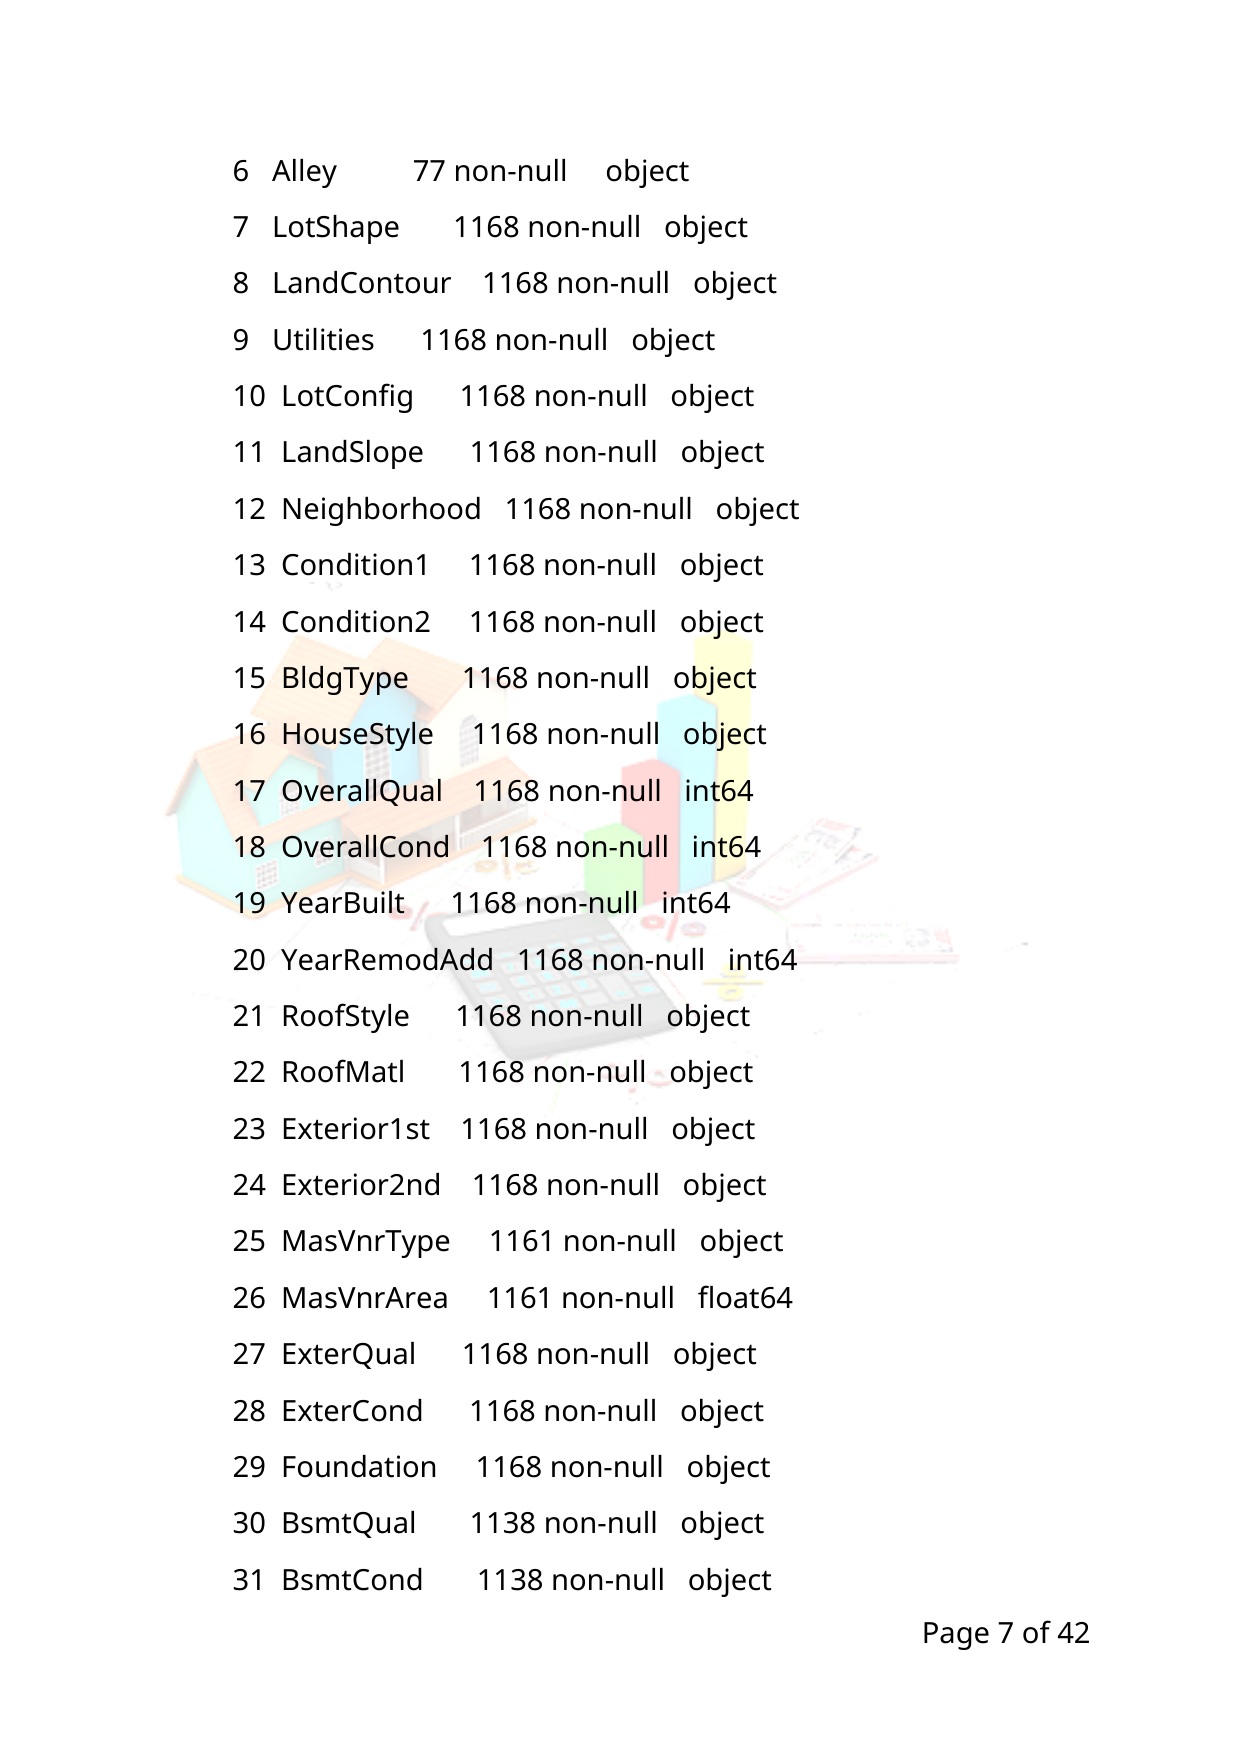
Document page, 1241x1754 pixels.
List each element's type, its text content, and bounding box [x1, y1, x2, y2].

text 30 BsmtQual 1138 non-null object [225, 1502, 1090, 1542]
text 10 LotConfig 1168 non-null object [225, 375, 1090, 415]
text 12 Neighborhood 1168 non-null object [225, 488, 1090, 528]
text 14 Condition2 1168 non-null object [225, 601, 1090, 641]
text 7 LotShape 1168 non-null object [225, 206, 1090, 246]
text 22 RoofMatl 1168 non-null object [225, 1052, 1090, 1091]
text 19 YearBuilt 1168 non-null int64 [225, 883, 1090, 922]
text 17 OverallQual 1168 non-null int64 [225, 770, 1090, 809]
text 20 YearRemodAdd 1168 non-null int64 [225, 939, 1090, 979]
text 15 BldgType 1168 non-null object [225, 657, 1090, 697]
text 25 MasVnrType 1161 non-null object [225, 1221, 1090, 1260]
text 6 Alley 77 non-null object [225, 150, 1090, 190]
text 8 LandContour 1168 non-null object [225, 263, 1090, 302]
text 23 Exterior1st 1168 non-null object [225, 1108, 1090, 1148]
text 31 BsmtCond 1138 non-null object [225, 1559, 1090, 1598]
text 18 OverallCond 1168 non-null int64 [225, 826, 1090, 866]
text 21 RoofStyle 1168 non-null object [225, 995, 1090, 1035]
text 11 LandSlope 1168 non-null object [225, 432, 1090, 471]
text 29 Foundation 1168 non-null object [225, 1446, 1090, 1486]
text 28 ExterCond 1168 non-null object [225, 1390, 1090, 1429]
text 26 MasVnrArea 1161 non-null float64 [225, 1277, 1090, 1317]
text 13 Condition1 1168 non-null object [225, 544, 1090, 584]
text 27 ExterQual 1168 non-null object [225, 1333, 1090, 1373]
text 9 Utilities 1168 non-null object [225, 319, 1090, 359]
text 16 HouseStyle 1168 non-null object [225, 713, 1090, 753]
text 24 Exterior2nd 1168 non-null object [225, 1164, 1090, 1204]
